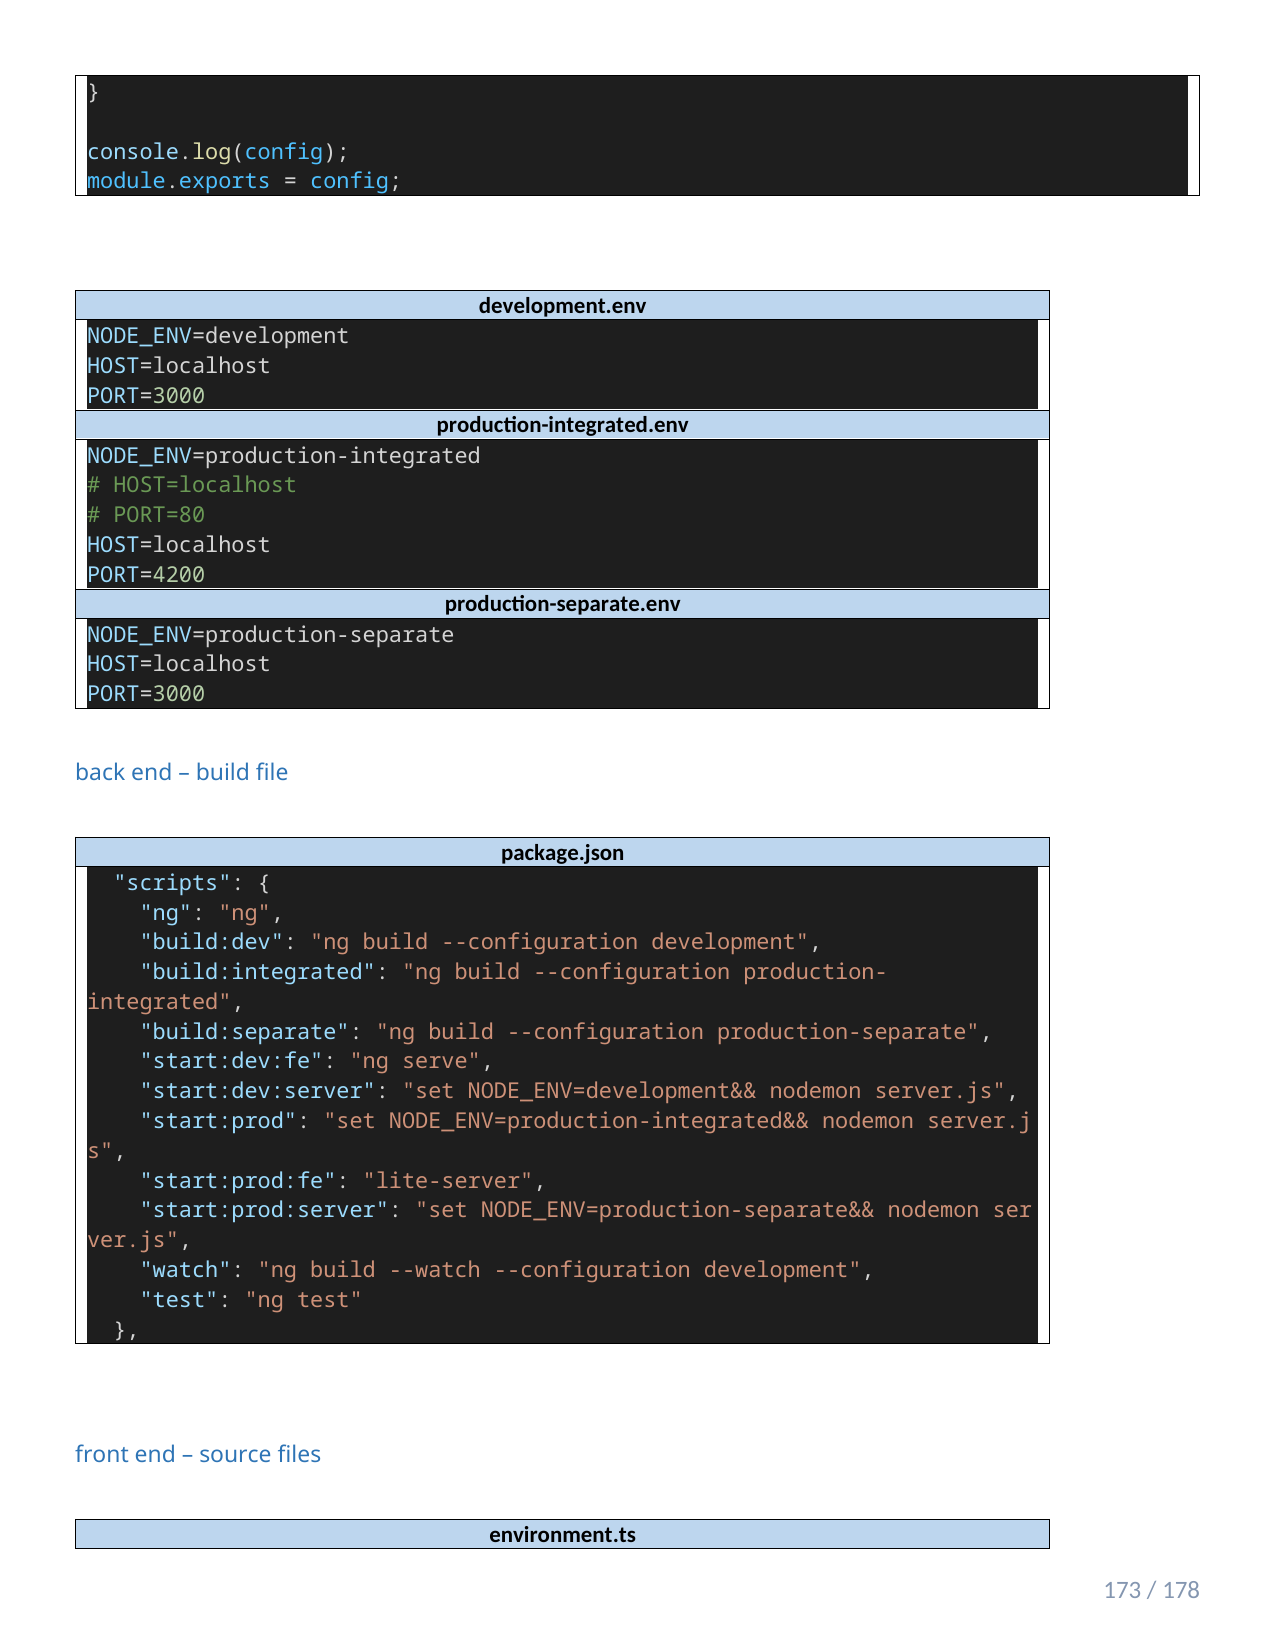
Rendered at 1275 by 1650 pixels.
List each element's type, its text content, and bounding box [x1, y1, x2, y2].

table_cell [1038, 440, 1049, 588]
subtitle back end – build file [75, 756, 1200, 787]
table_header environment.ts [76, 1520, 1049, 1548]
table_cell production-separate.env [76, 590, 1049, 618]
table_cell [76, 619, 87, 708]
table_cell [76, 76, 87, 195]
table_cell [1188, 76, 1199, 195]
table_header development.env [76, 291, 1049, 319]
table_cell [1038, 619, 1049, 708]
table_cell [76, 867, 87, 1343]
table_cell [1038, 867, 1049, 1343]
subtitle front end – source files [75, 1438, 1200, 1469]
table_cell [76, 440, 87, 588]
table_cell production-integrated.env [76, 411, 1049, 438]
table_header package.json [76, 838, 1049, 866]
